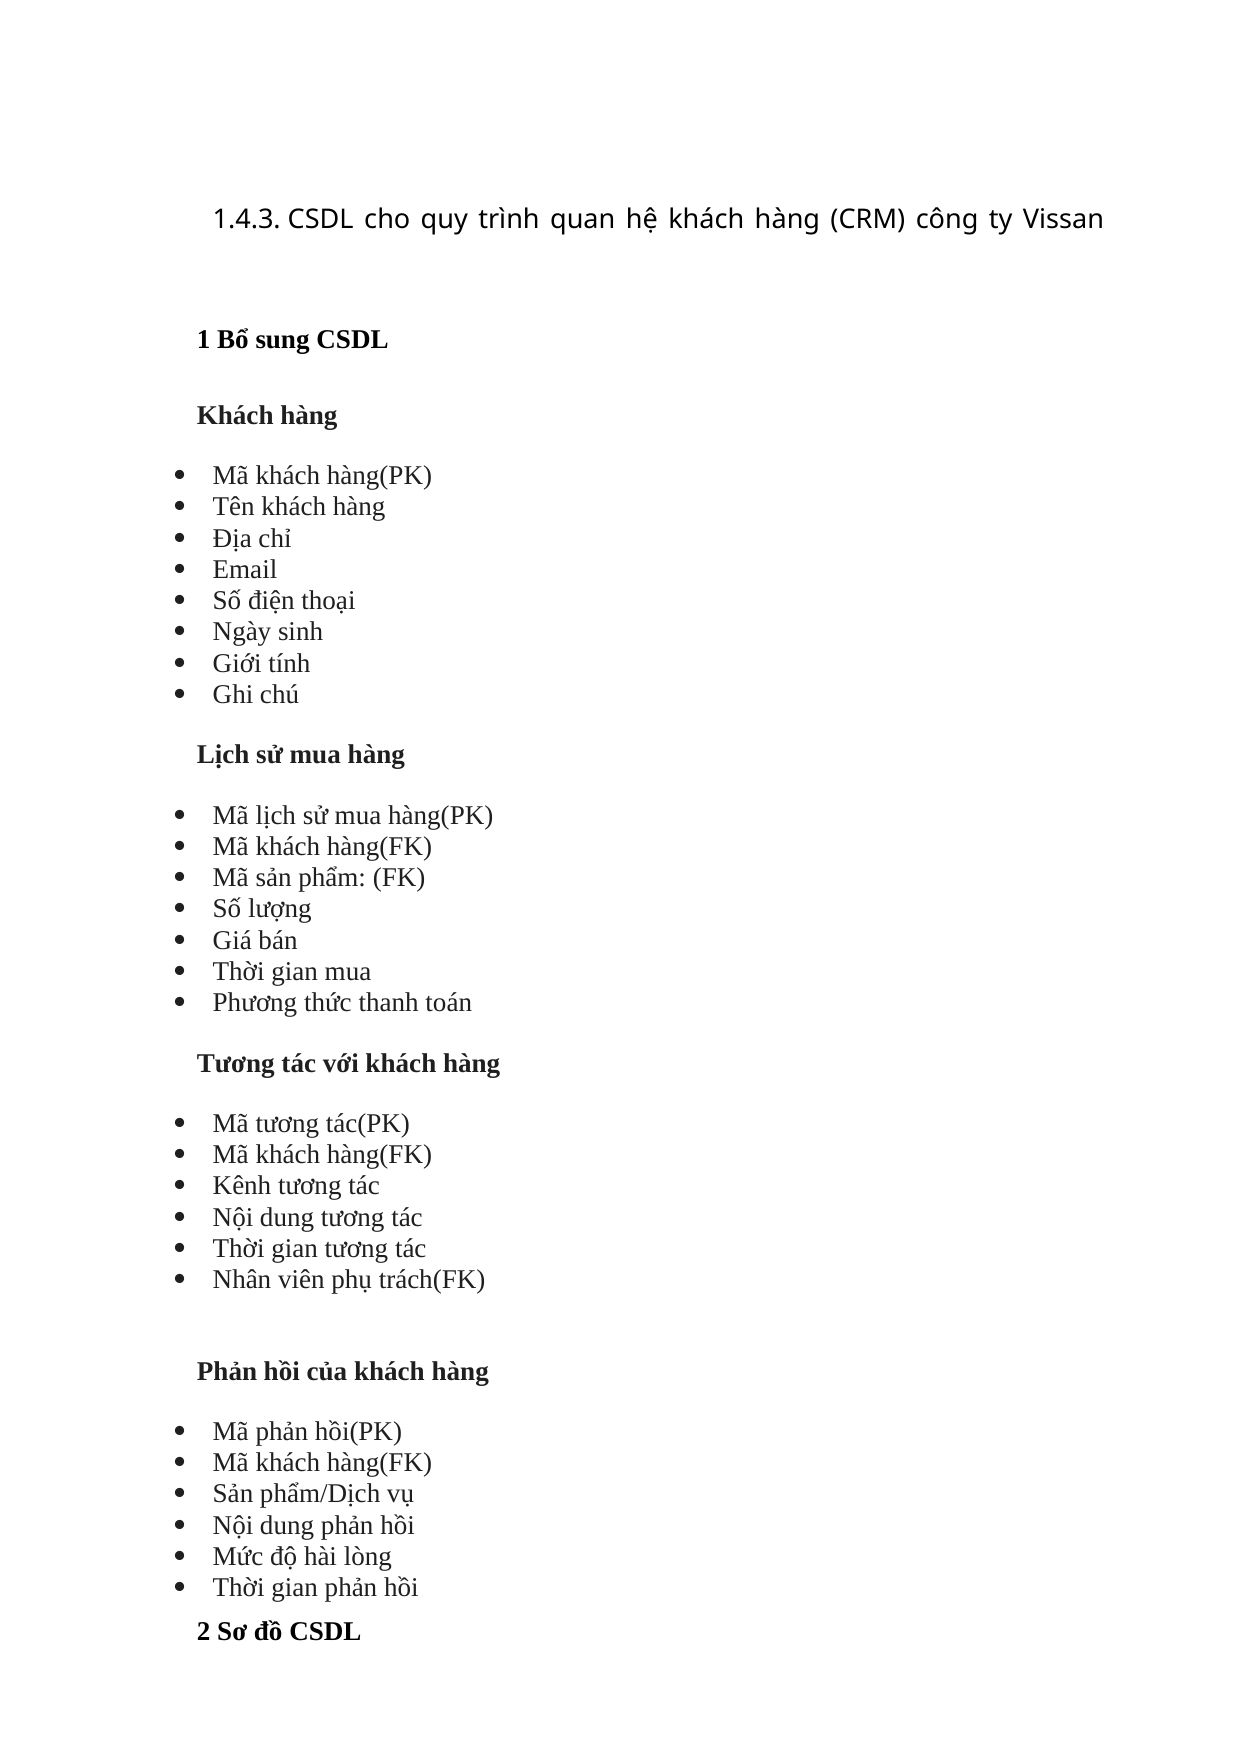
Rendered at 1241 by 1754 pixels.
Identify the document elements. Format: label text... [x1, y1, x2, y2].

list Ngày sinh [175, 616, 1105, 647]
text Khách hàng [137, 399, 1105, 430]
list Thời gian mua [175, 955, 1105, 986]
list Giới tính [175, 647, 1105, 678]
list Nhân viên phụ trách(FK) [175, 1263, 1105, 1294]
text Lịch sử mua hàng [137, 738, 1105, 769]
list Số điện thoại [175, 584, 1105, 616]
text Tương tác với khách hàng [137, 1047, 1105, 1078]
list Số lượng [175, 892, 1105, 924]
subtitle CSDL cho quy trình quan hệ khách hàng (CRM) công ty Vissan [212, 200, 1105, 292]
list Sản phẩm/Dịch vụ [175, 1478, 1105, 1509]
text 1 Bổ sung CSDL [137, 323, 1105, 354]
list Phương thức thanh toán [175, 986, 1105, 1017]
text 2 Sơ đồ CSDL [137, 1615, 1105, 1646]
list Thời gian tương tác [175, 1232, 1105, 1263]
list Mã khách hàng(FK) [175, 1138, 1105, 1169]
list Kênh tương tác [175, 1169, 1105, 1201]
list Ghi chú [175, 678, 1105, 709]
list Mã sản phẩm: (FK) [175, 861, 1105, 892]
list Mã khách hàng(PK) [175, 459, 1105, 491]
list Mã khách hàng(FK) [175, 830, 1105, 861]
list Mã tương tác(PK) [175, 1107, 1105, 1138]
list Thời gian phản hồi [175, 1571, 1105, 1603]
list Mã khách hàng(FK) [175, 1446, 1105, 1478]
text Phản hồi của khách hàng [137, 1355, 1105, 1386]
list Email [175, 553, 1105, 584]
list Mã lịch sử mua hàng(PK) [175, 799, 1105, 830]
list Mức độ hài lòng [175, 1540, 1105, 1571]
list Nội dung phản hồi [175, 1509, 1105, 1540]
list Giá bán [175, 924, 1105, 955]
list Tên khách hàng [175, 491, 1105, 522]
list Nội dung tương tác [175, 1201, 1105, 1232]
list Địa chỉ [175, 522, 1105, 553]
list Mã phản hồi(PK) [175, 1415, 1105, 1446]
